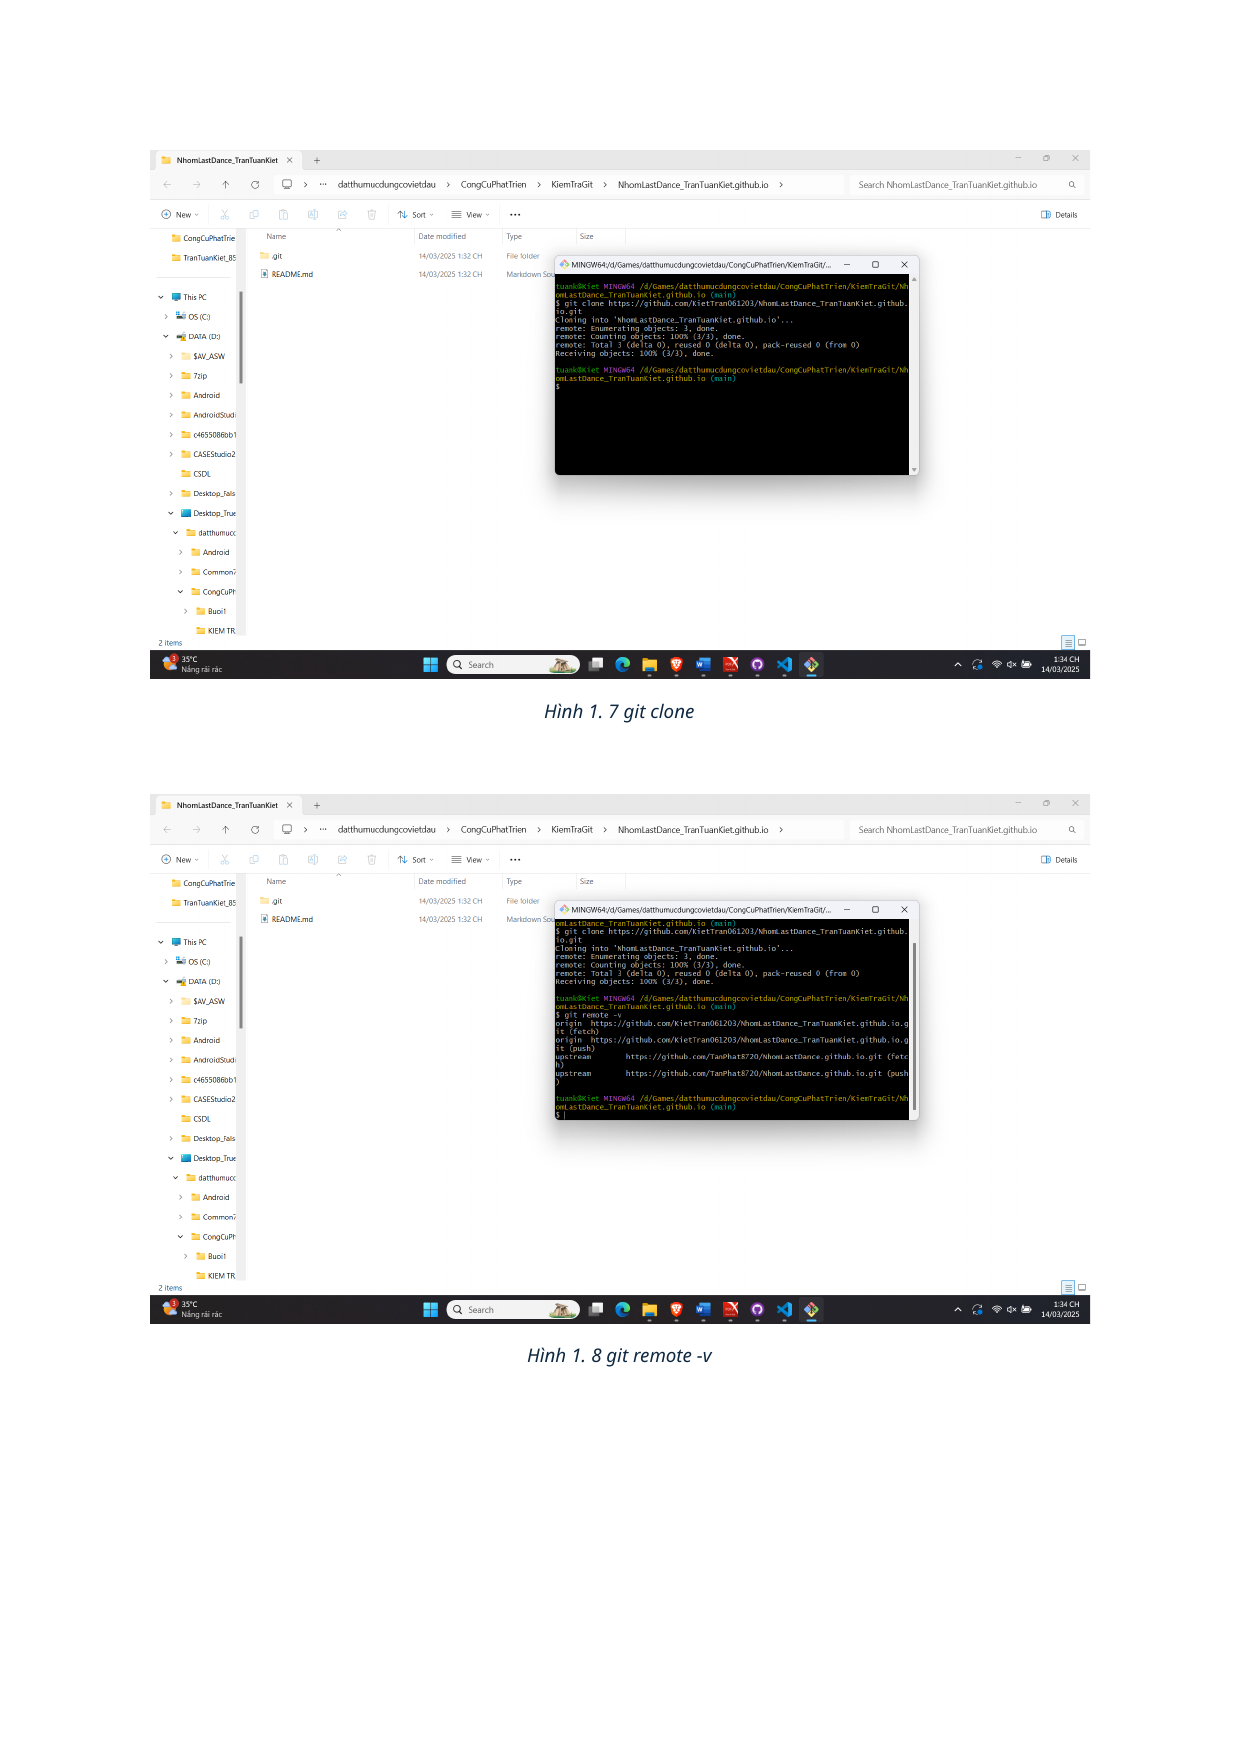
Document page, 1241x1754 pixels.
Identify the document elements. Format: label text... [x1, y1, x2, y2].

text Hình 1. 7 git clone [150, 698, 1090, 723]
picture [150, 794, 1091, 1324]
text Hình 1. 8 git remote -v [150, 1343, 1090, 1368]
picture [150, 150, 1091, 679]
